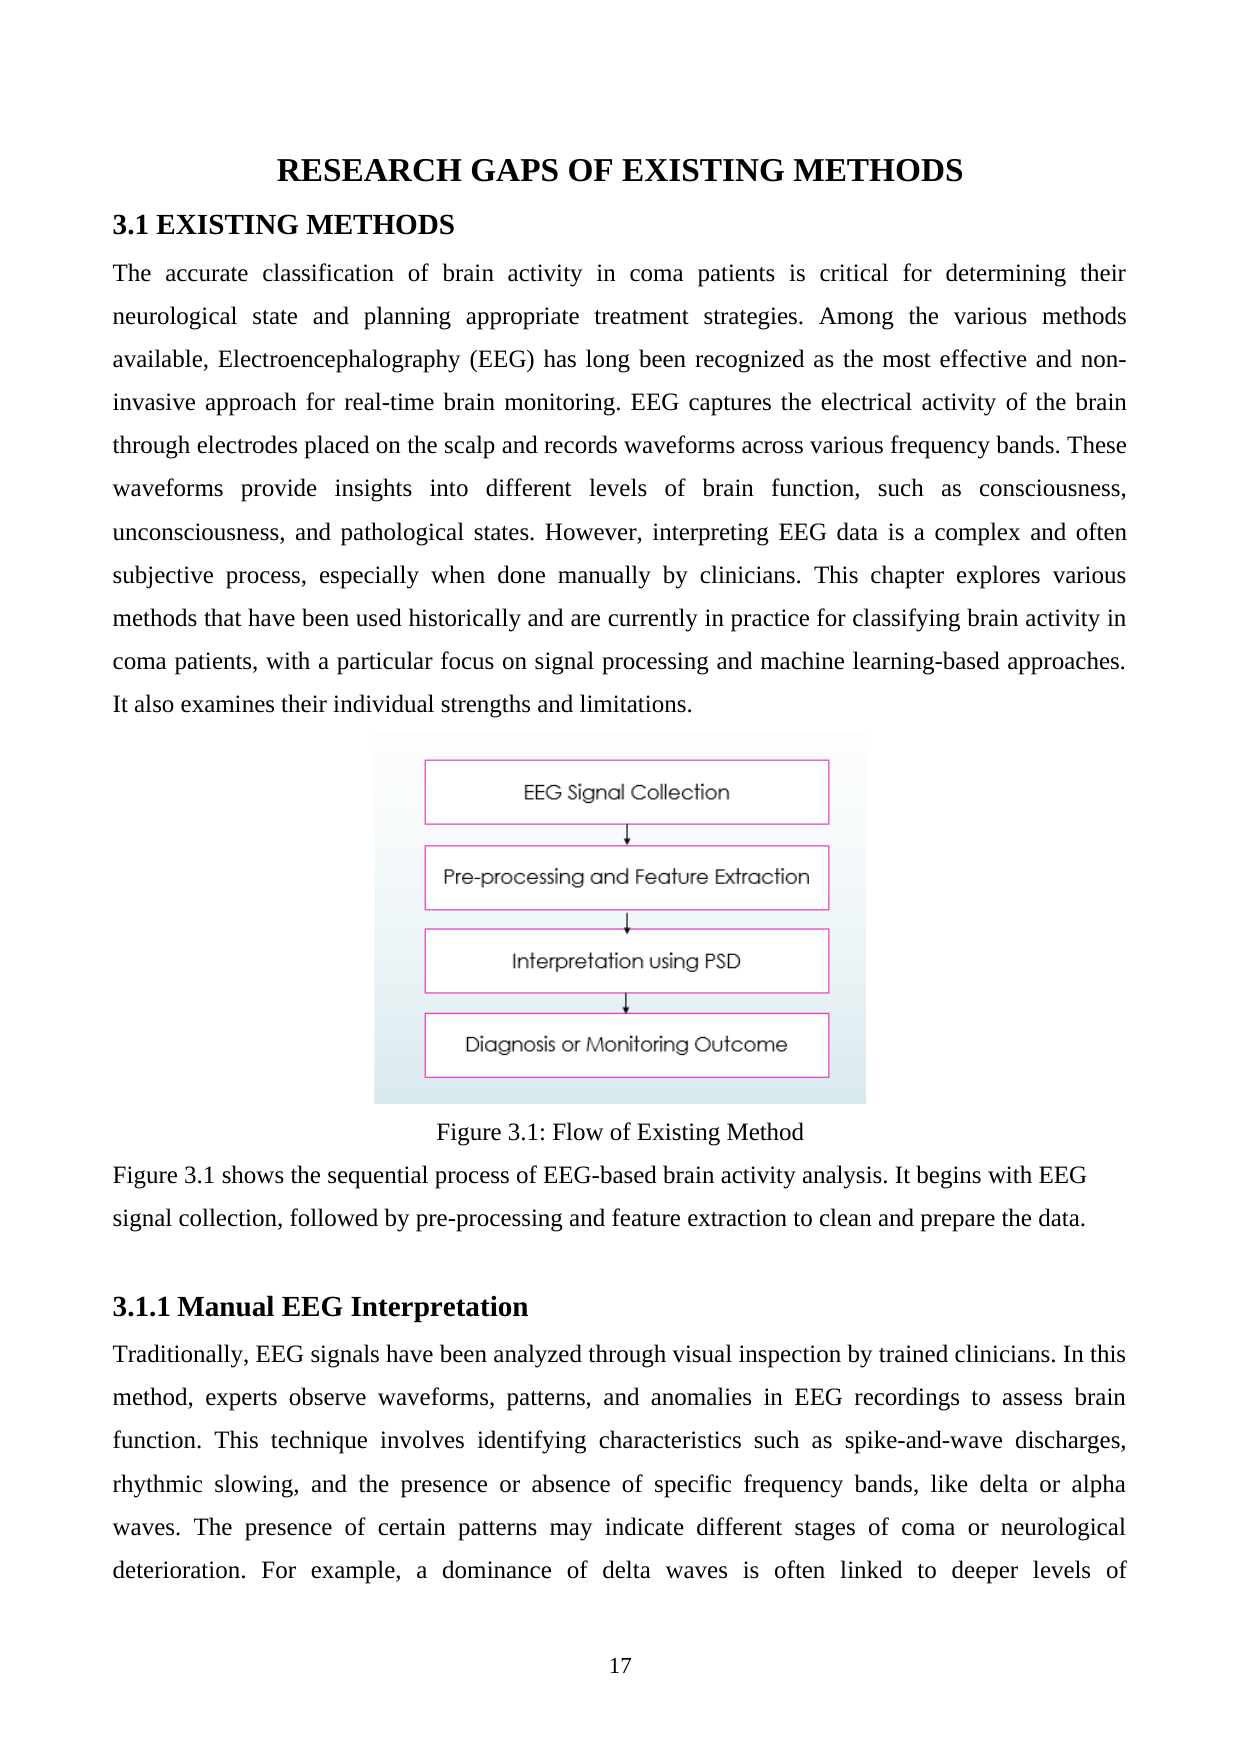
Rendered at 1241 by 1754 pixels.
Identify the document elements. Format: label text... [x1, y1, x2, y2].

text 3.1.1 Manual EEG Interpretation [112, 1289, 1128, 1323]
text Figure 3.1 shows the sequential process of EEG-based brain activity analysis. It begins with EEG signal collection, followed by pre-processing and feature extraction to clean and prepare the data. [112, 1160, 1128, 1232]
text 3.1 EXISTING METHODS [112, 207, 1128, 241]
text The accurate classification of brain activity in coma patients is critical for determining their neurological state and planning appropriate treatment strategies. Among the various methods available, Electroencephalography (EEG) has long been recognized as the most effective and non-invasive approach for real-time brain monitoring. EEG captures the electrical activity of the brain through electrodes placed on the scalp and records waveforms across various frequency bands. These waveforms provide insights into different levels of brain function, such as consciousness, unconsciousness, and pathological states. However, interpreting EEG data is a complex and often subjective process, especially when done manually by clinicians. This chapter explores various methods that have been used historically and are currently in practice for classifying brain activity in coma patients, with a particular focus on signal processing and machine learning-based approaches. It also examines their individual strengths and limitations. [112, 258, 1128, 718]
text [112, 1339, 1128, 1584]
picture [374, 732, 867, 1104]
text Figure 3.1: Flow of Existing Method [112, 1117, 1128, 1145]
text RESEARCH GAPS OF EXISTING METHODS [112, 150, 1128, 188]
